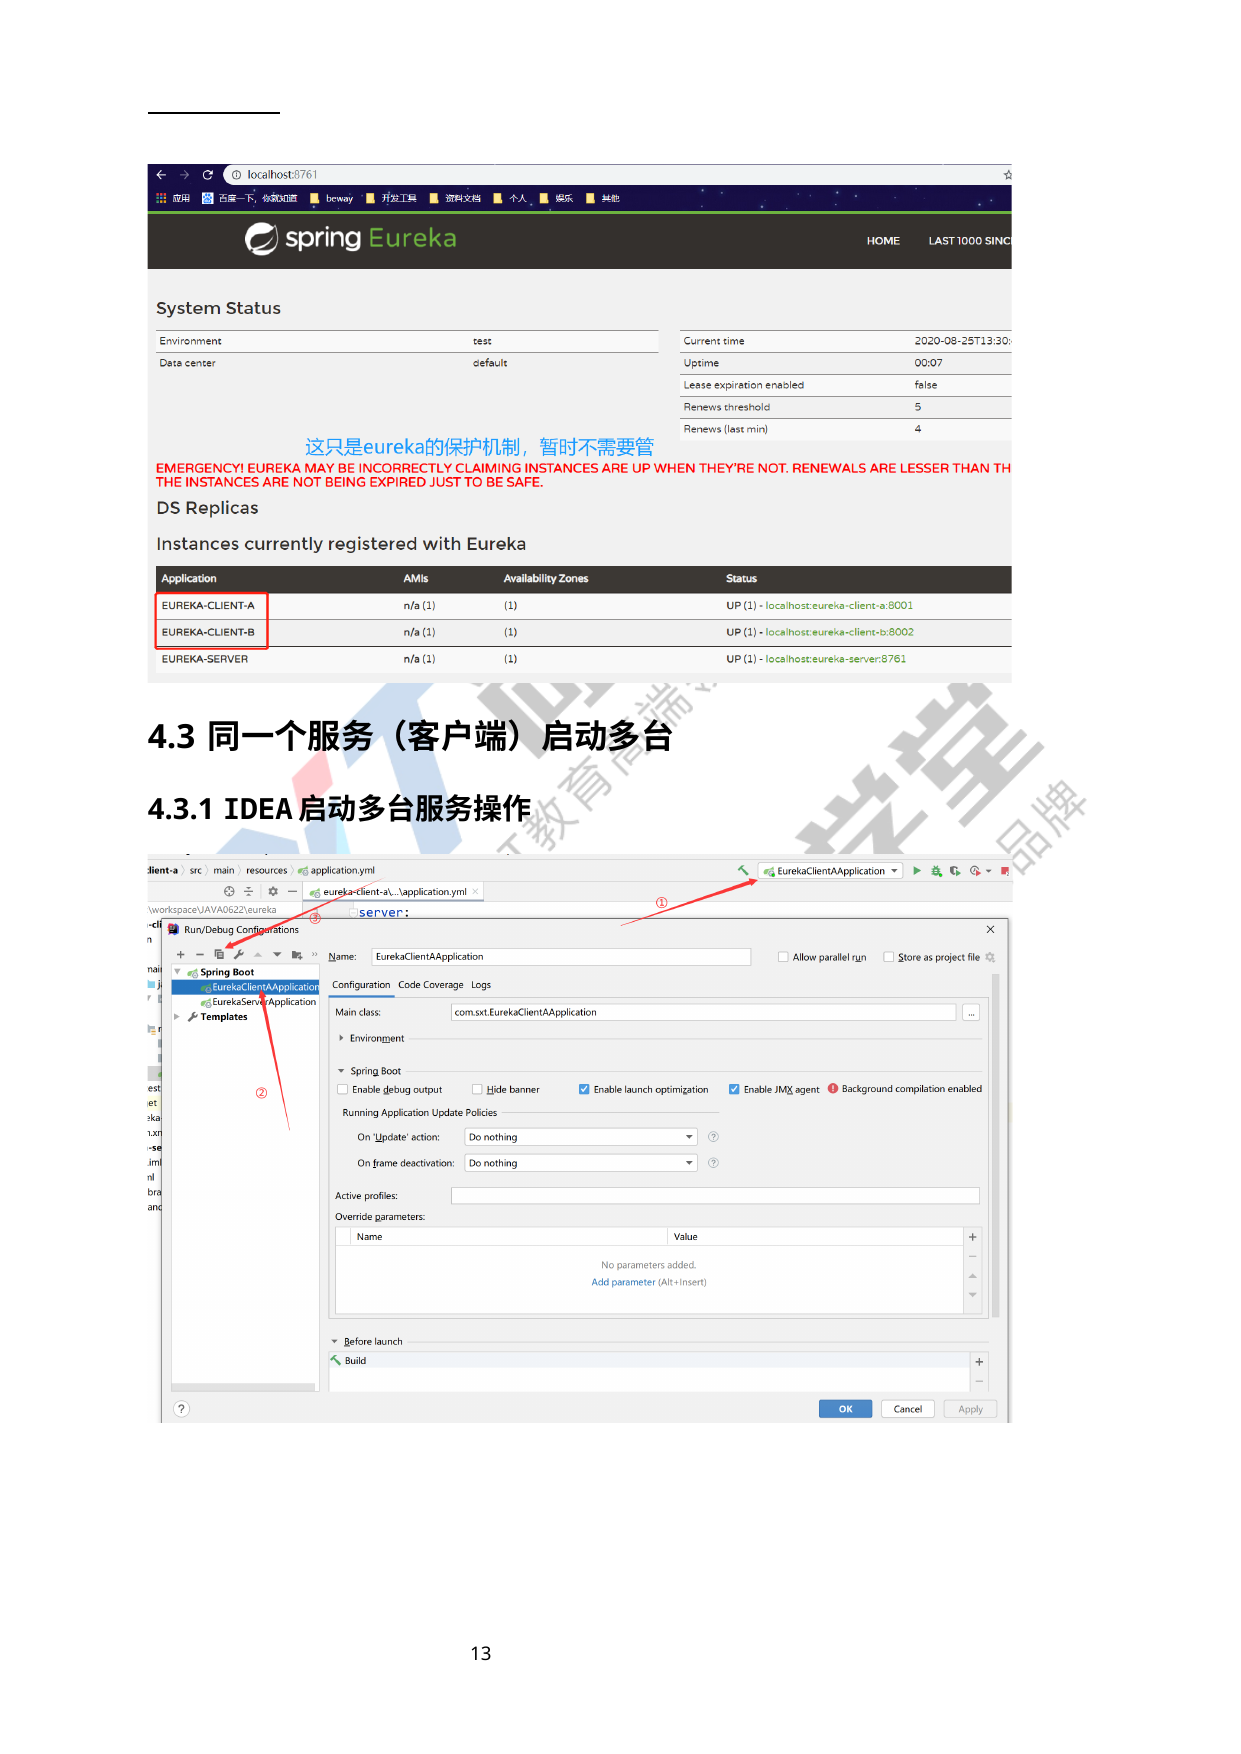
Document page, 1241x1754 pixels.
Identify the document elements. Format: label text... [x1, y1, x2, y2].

subtitle IDEA启动多台服务操作 [148, 785, 1093, 828]
picture [147, 164, 1012, 683]
picture [147, 854, 1013, 1423]
subtitle 同一个服务（客户端）启动多台 [148, 710, 1093, 758]
